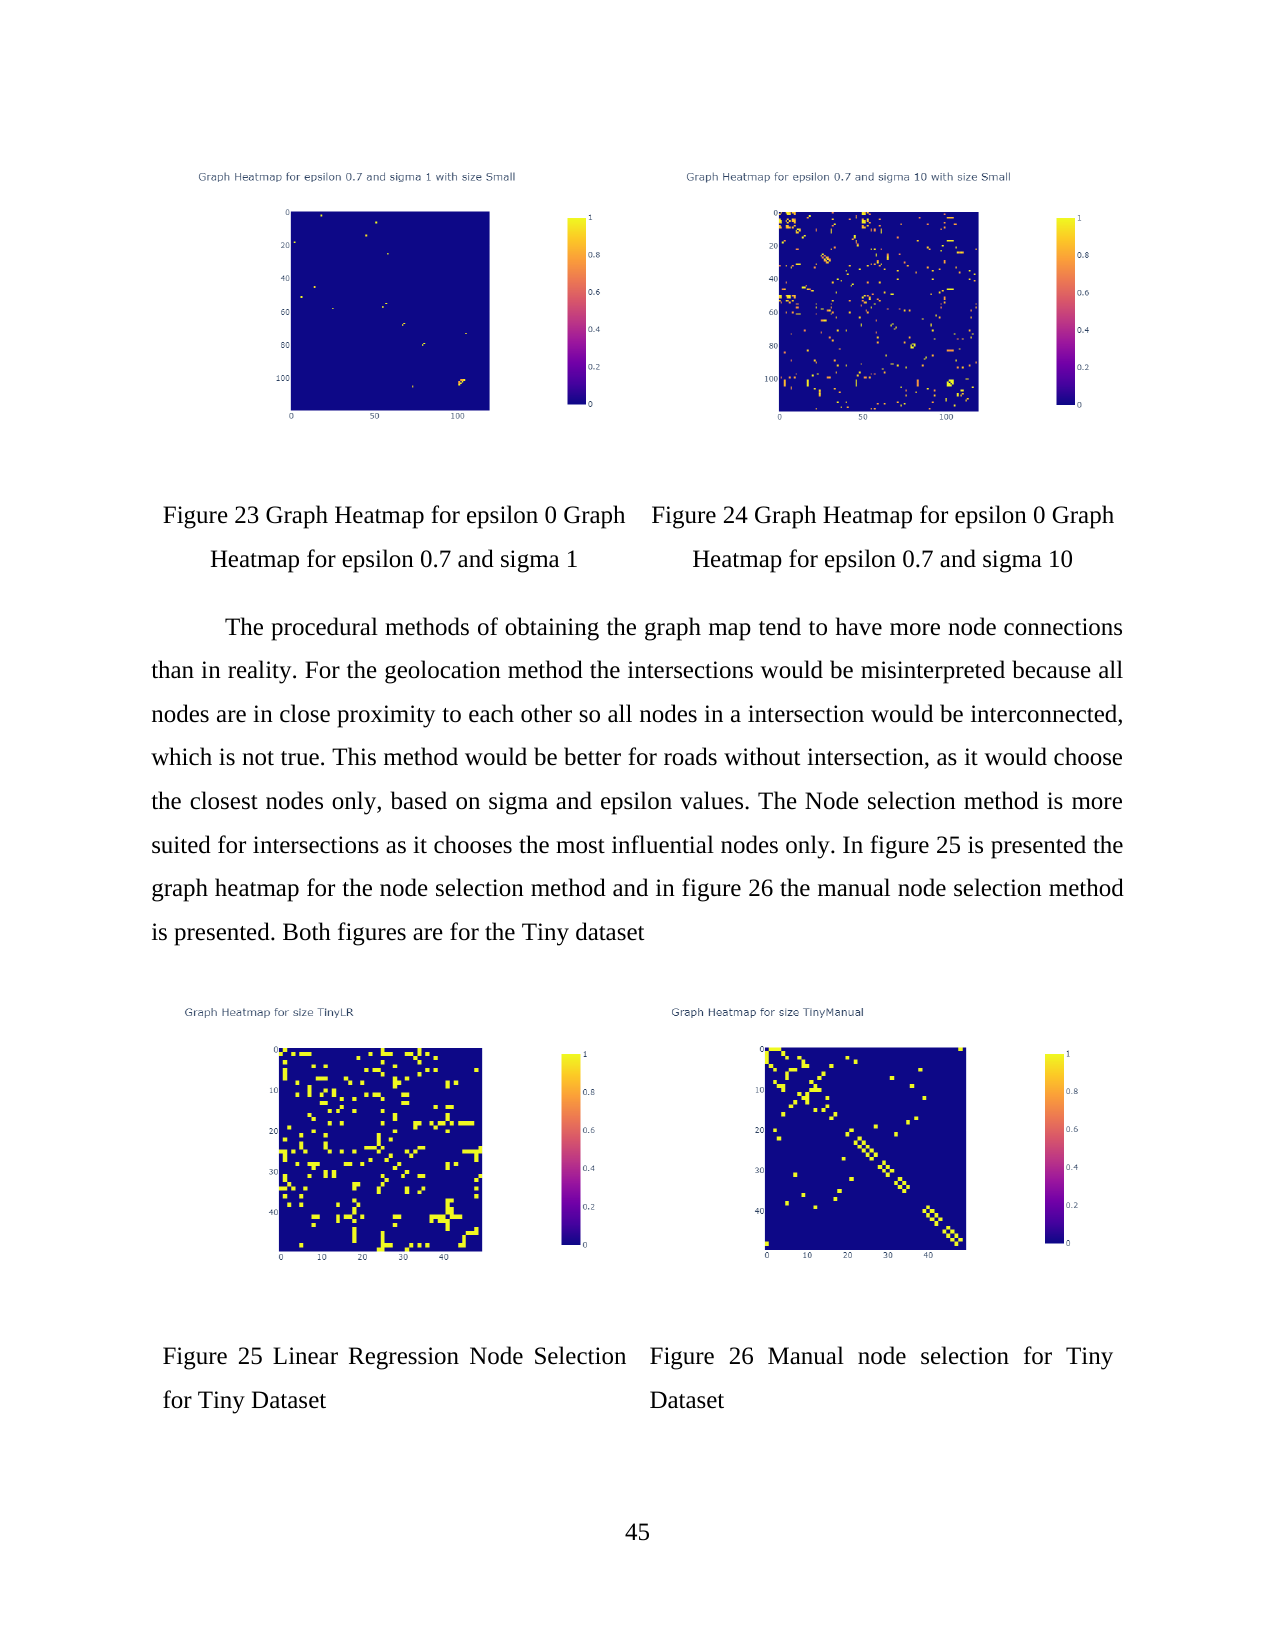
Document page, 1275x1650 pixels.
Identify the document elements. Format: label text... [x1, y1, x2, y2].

picture [664, 150, 1101, 461]
picture [162, 985, 607, 1302]
table_header [638, 985, 1125, 1341]
table_header [150, 150, 638, 500]
picture [649, 985, 1090, 1300]
table_header [639, 150, 1127, 500]
table_header [151, 985, 638, 1341]
picture [177, 150, 612, 460]
text The procedural methods of obtaining the graph map tend to have more node connections than in reality. For the geolocation method the intersections would be misinterpreted because all nodes are in close proximity to each other so all nodes in a intersection would be interconnected, which is not true. This method would be better for roads without intersection, as it would choose the closest nodes only, based on sigma and epsilon values. The Node selection method is more suited for intersections as it chooses the most influential nodes only. In figure 25 is presented the graph heatmap for the node selection method and in figure 26 the manual node selection method is presented. Both figures are for the Tiny dataset [150, 612, 1125, 946]
